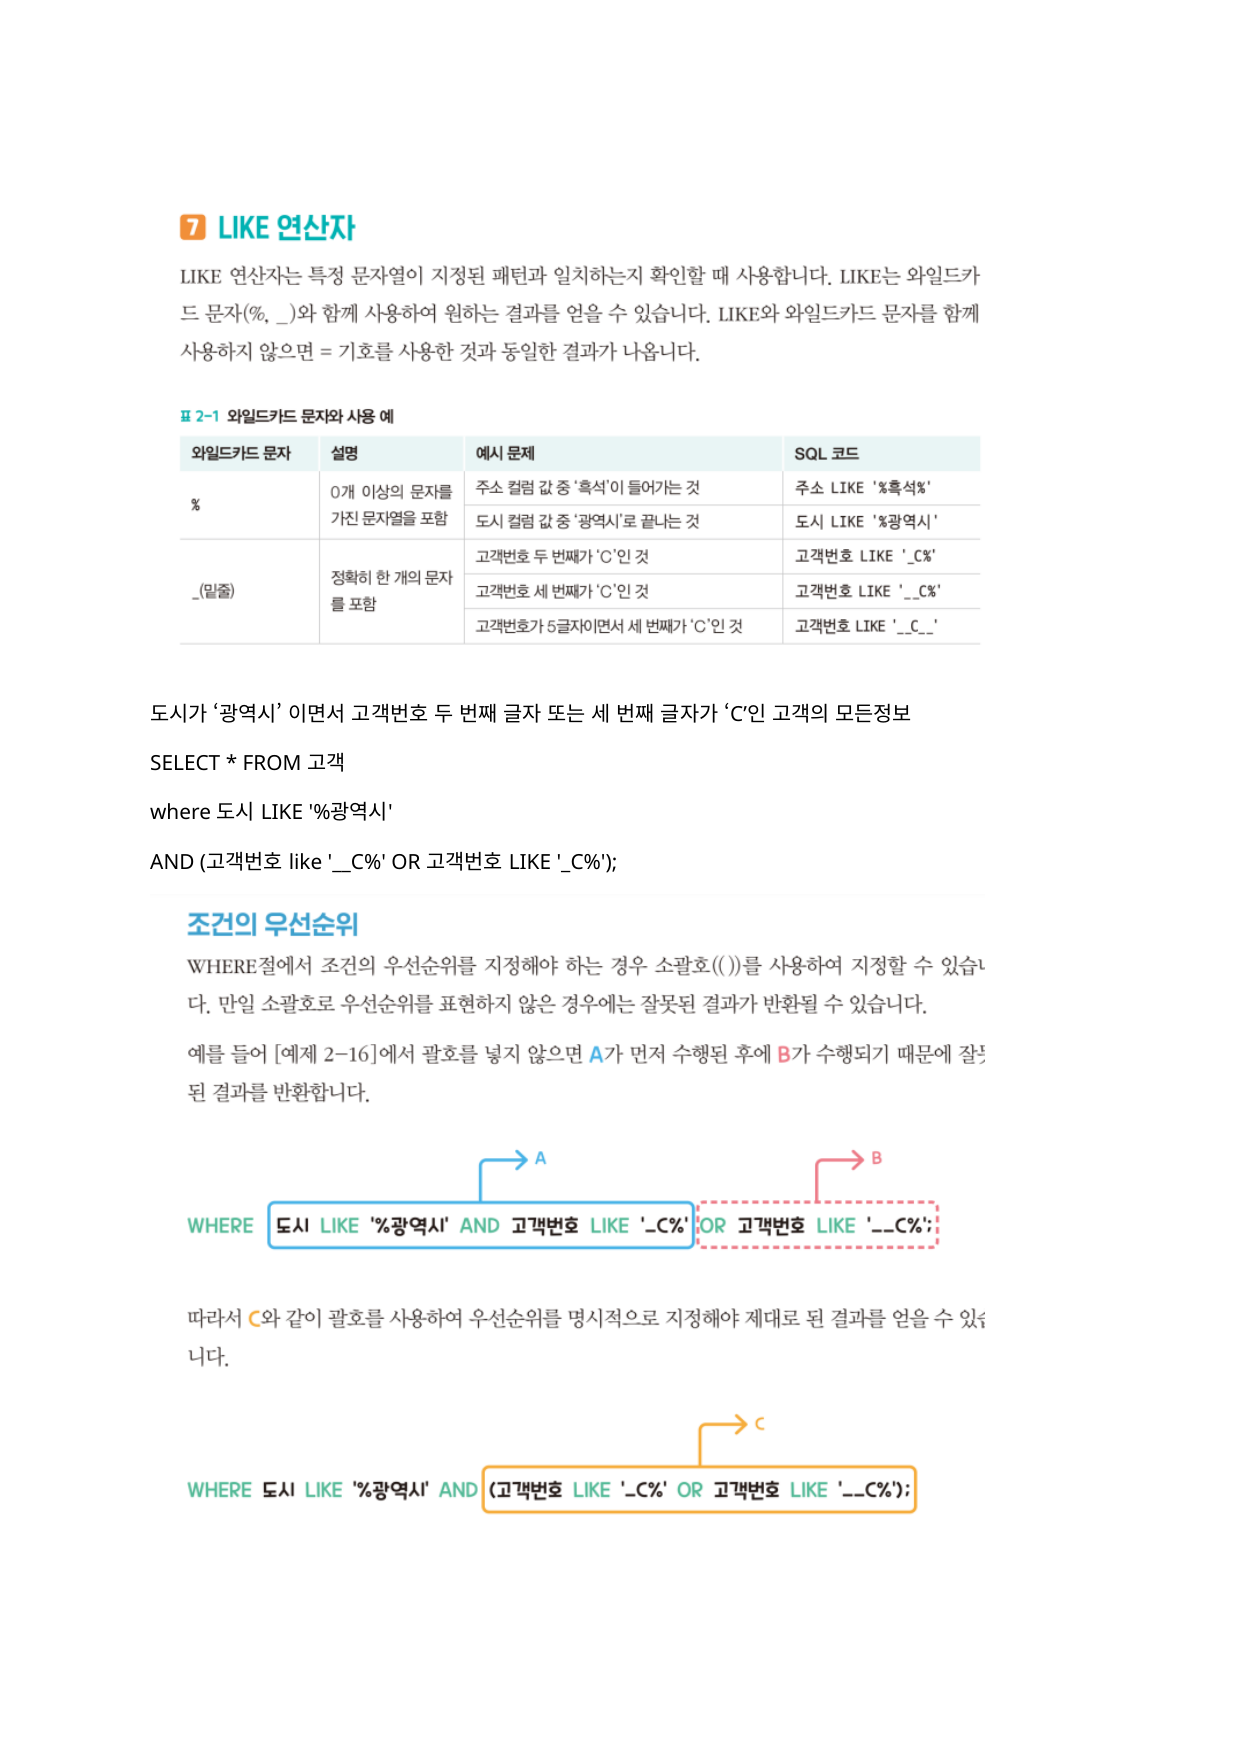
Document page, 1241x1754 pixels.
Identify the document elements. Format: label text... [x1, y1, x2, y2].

text AND (고객번호 like '__C%' OR 고객번호 LIKE '_C%'); [150, 845, 1090, 875]
text SELECT * FROM 고객 [150, 746, 1090, 776]
picture [150, 177, 1009, 678]
text 도시가 ‘광역시’ 이면서 고객번호 두 번째 글자 또는 세 번째 글자가 ‘C’인 고객의 모든정보 [150, 697, 1090, 727]
text where 도시 LIKE '%광역시' [150, 796, 1090, 826]
picture [150, 894, 985, 1539]
